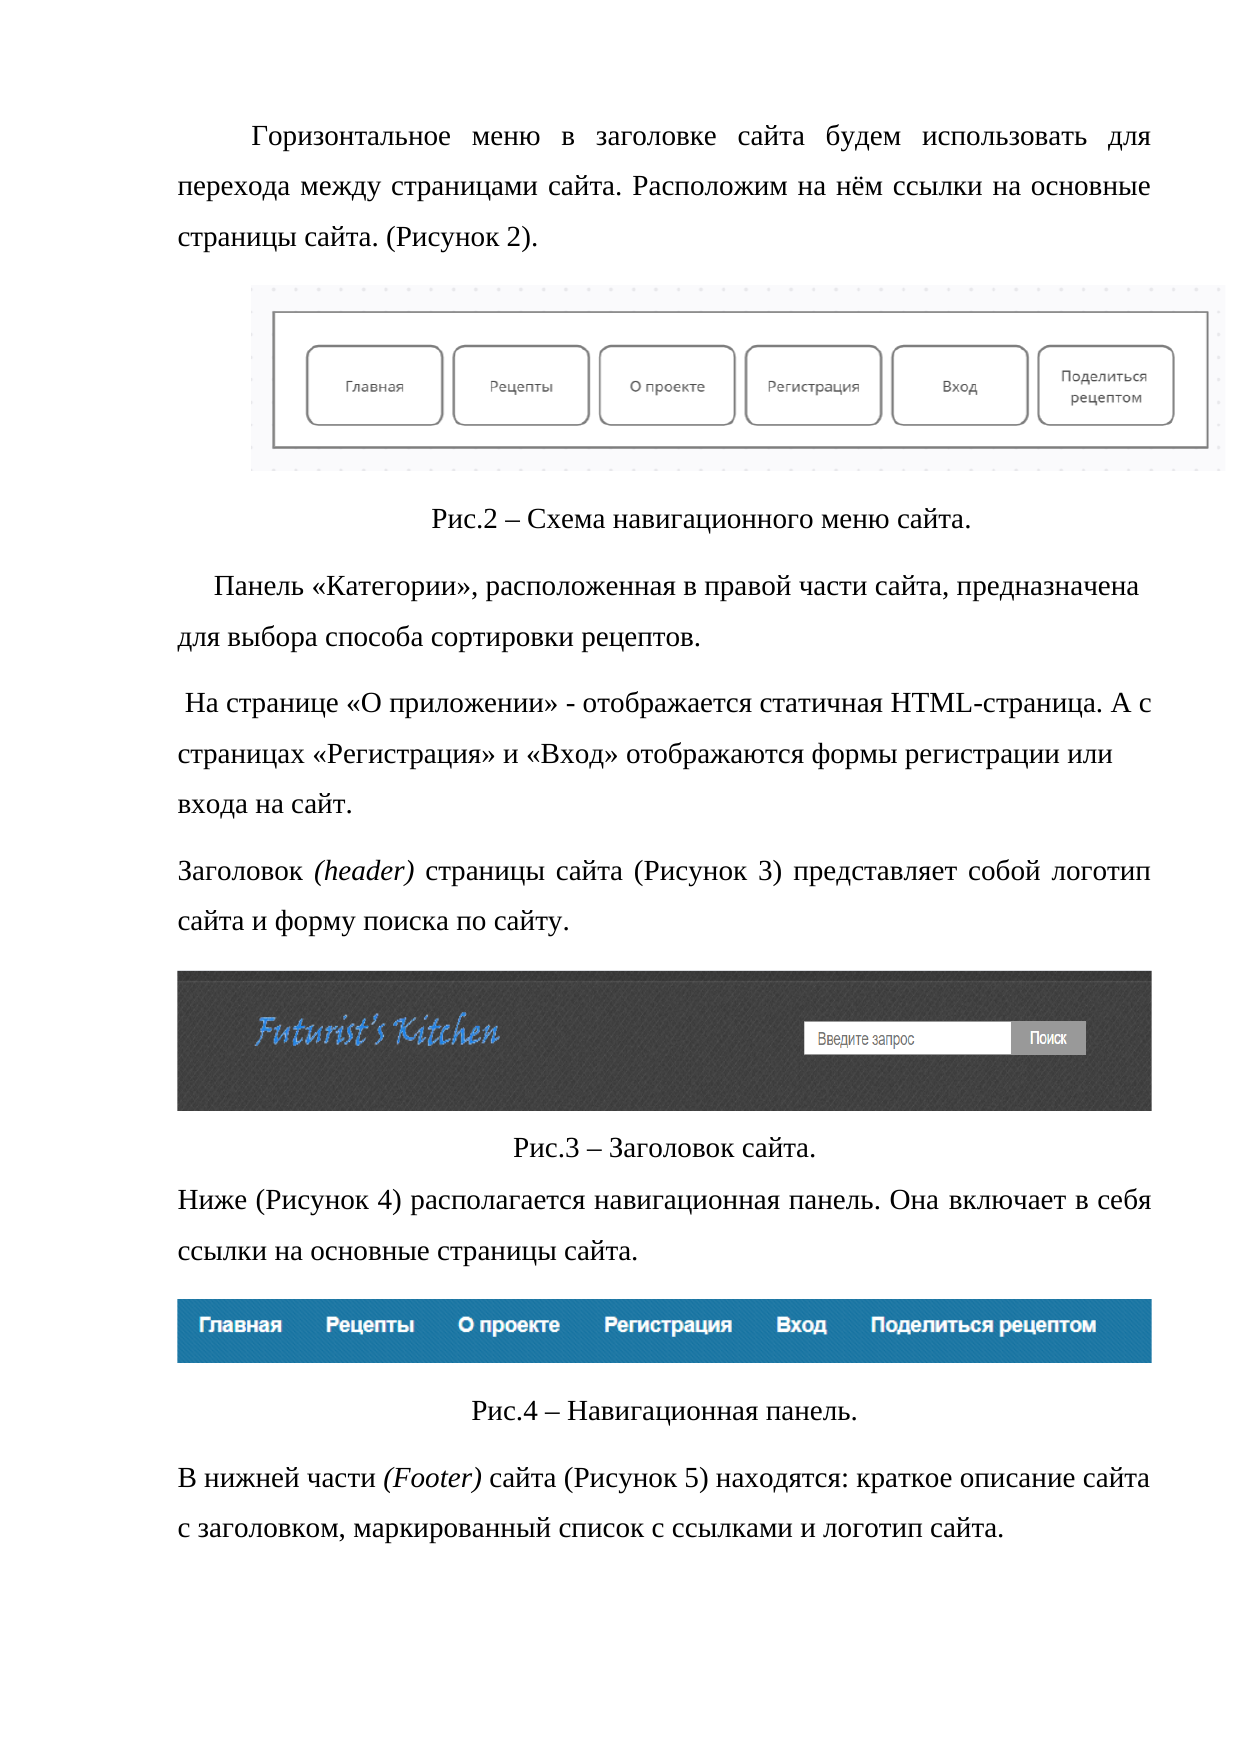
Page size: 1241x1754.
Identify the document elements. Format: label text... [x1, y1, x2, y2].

text Ниже (Рисунок 4) располагается навигационная панель. Она включает в себя ссылки на основные страницы сайта. [177, 1182, 1152, 1266]
text На странице «О приложении» - отображается статичная HTML-страница. А с страницах «Регистрация» и «Вход» отображаются формы регистрации или входа на сайт. [177, 686, 1152, 820]
picture [251, 285, 1226, 471]
text Горизонтальное меню в заголовке сайта будем использовать для перехода между страницами сайта. Расположим на нём ссылки на основные страницы сайта. (Рисунок 2). [177, 118, 1152, 252]
picture [177, 970, 1152, 1111]
text Панель «Категории», расположенная в правой части сайта, предназначена для выбора способа сортировки рецептов. [177, 568, 1152, 652]
text Рис.3 – Заголовок сайта. [177, 1130, 1152, 1163]
text Рис.2 – Схема навигационного меню сайта. [177, 501, 1152, 535]
text Заголовок (header) страницы сайта (Рисунок 3) представляет собой логотип сайта и форму поиска по сайту. [177, 853, 1152, 937]
text В нижней части (Footer) сайта (Рисунок 5) находятся: краткое описание сайта с заголовком, маркированный список с ссылками и логотип сайта. [177, 1460, 1152, 1544]
text Рис.4 – Навигационная панель. [177, 1393, 1152, 1427]
picture [177, 1299, 1152, 1363]
